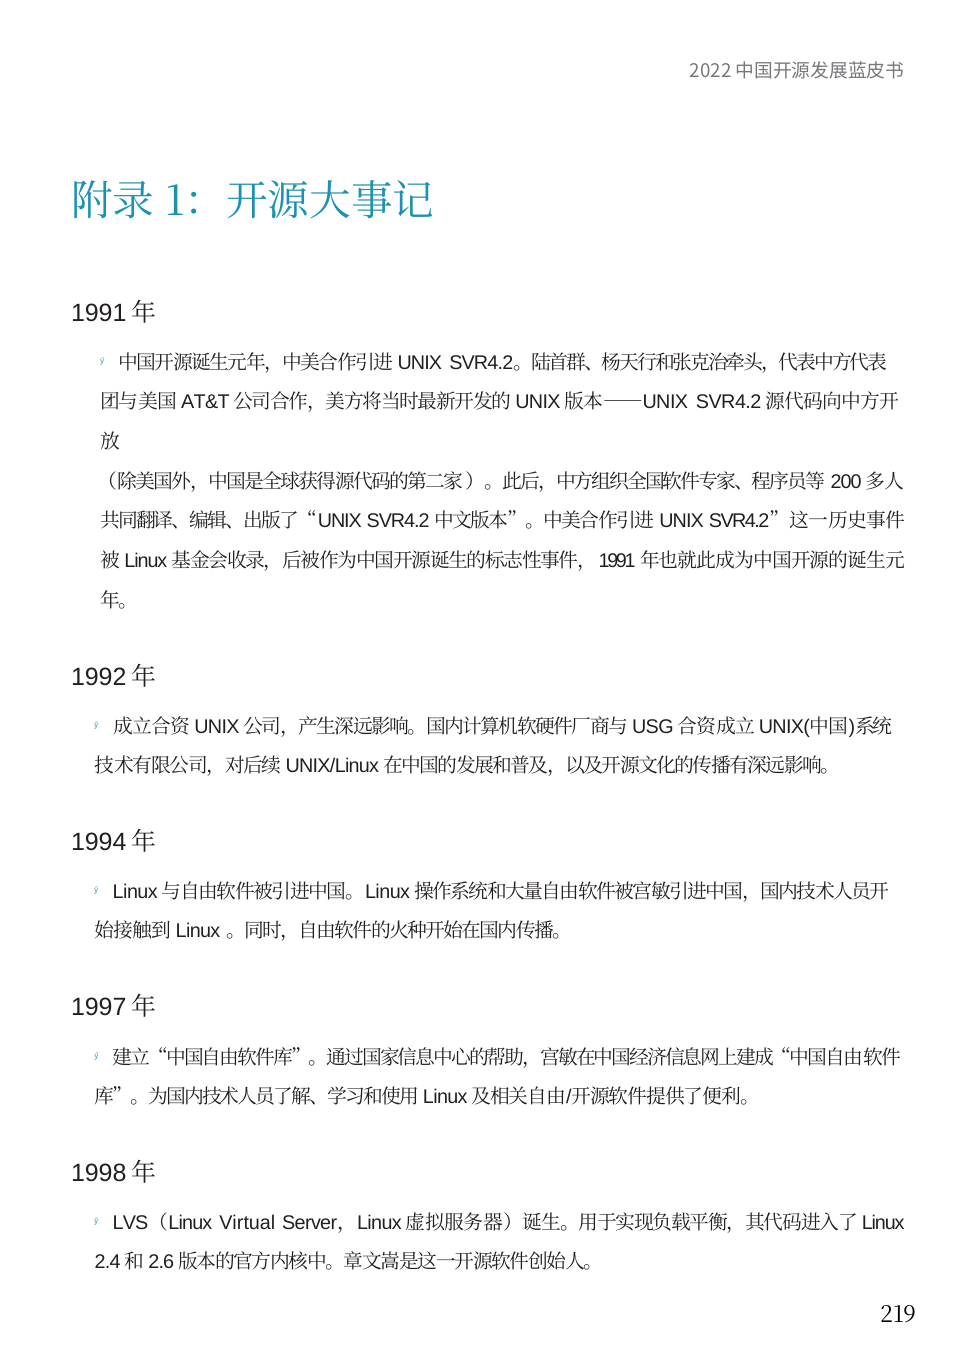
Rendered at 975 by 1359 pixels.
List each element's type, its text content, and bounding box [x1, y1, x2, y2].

subtitle 1991年 [71, 293, 950, 329]
list 成立合资UNIX公司，产生深远影响。国内计算机软硬件厂商与USG合资成立UNIX(中国)系统技术有限公司，对后续UNIX/Linux在中国的发展和普及，以及开源文化的传播有深远影响。 [94, 710, 904, 778]
list Linux与自由软件被引进中国。Linux操作系统和大量自由软件被宫敏引进中国，国内技术人员开始接触到Linux 。同时，自由软件的火种开始在国内传播。 [94, 876, 905, 943]
list 建立“中国自由软件库”。通过国家信息中心的帮助，宫敏在中国经济信息网上建成“中国自由软件库”。为国内技术人员了解、学习和使用Linux及相关自由/开源软件提供了便利。 [94, 1041, 905, 1109]
subtitle 附录 1：开源大事记 [71, 168, 950, 228]
subtitle 1994年 [71, 822, 950, 858]
text （除美国外，中国是全球获得源代码的第二家）。此后，中方组织全国软件专家、程序员等200多人共同翻译、编辑、出版了“UNIX SVR4.2中文版本”。中美合作引进UNIX SVR4.2”这一历史事件被Linux基金会收录，后被作为中国开源诞生的标志性事件，1991年也就此成为中国开源的诞生元年。 [97, 465, 905, 613]
list 中国开源诞生元年，中美合作引进UNIX SVR4.2。陆首群、杨天行和张克治牵头，代表中方代表团与美国AT&T公司合作，美方将当时最新开发的UNIX版本——UNIX SVR4.2源代码向中方开放 [100, 347, 905, 454]
subtitle 1997年 [71, 987, 950, 1023]
list LVS（Linux Virtual Server，Linux虚拟服务器）诞生。用于实现负载平衡，其代码进入了Linux 2.4和2.6版本的官方内核中。章文嵩是这一开源软件创始人。 [94, 1207, 904, 1274]
subtitle 1998年 [71, 1153, 950, 1188]
subtitle 1992年 [71, 656, 950, 692]
